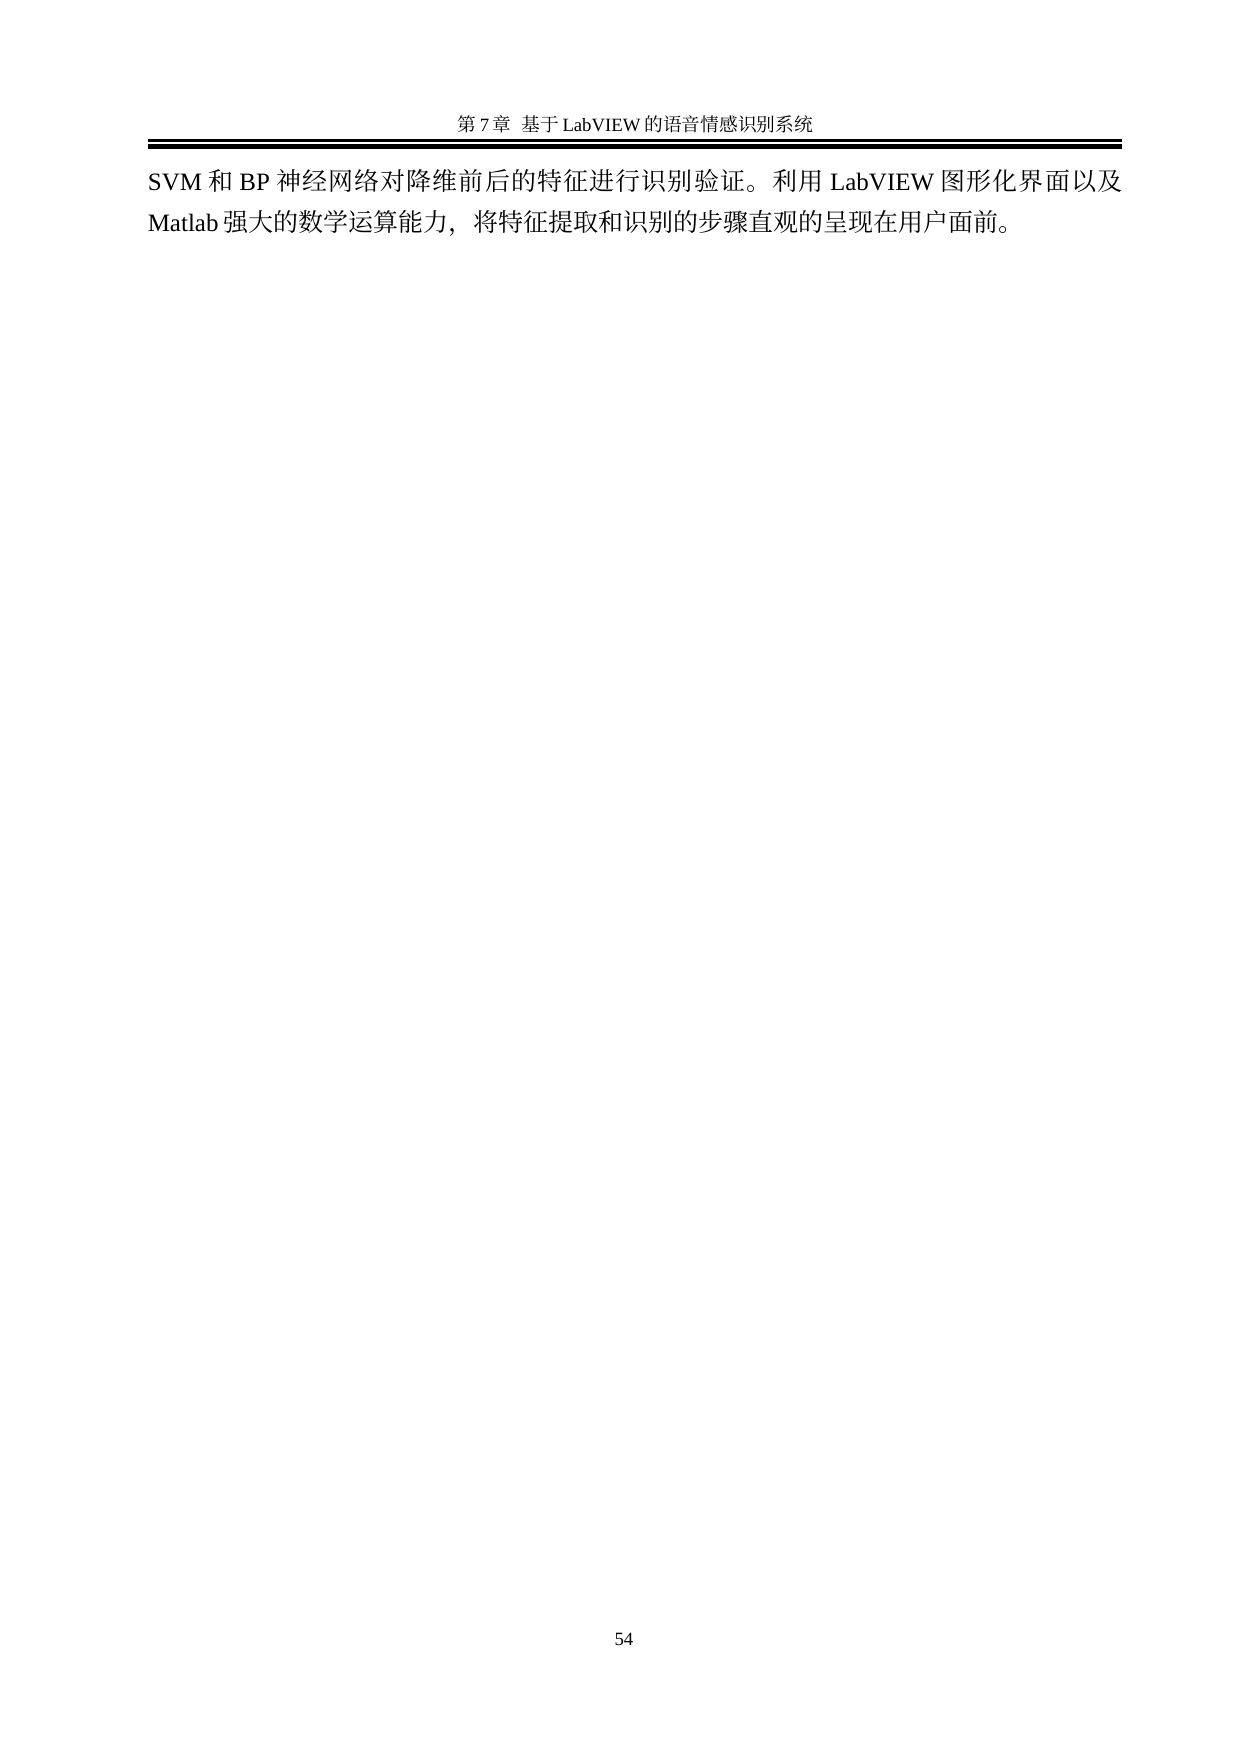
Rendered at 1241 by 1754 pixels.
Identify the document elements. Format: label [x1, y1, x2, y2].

text [148, 157, 1122, 240]
